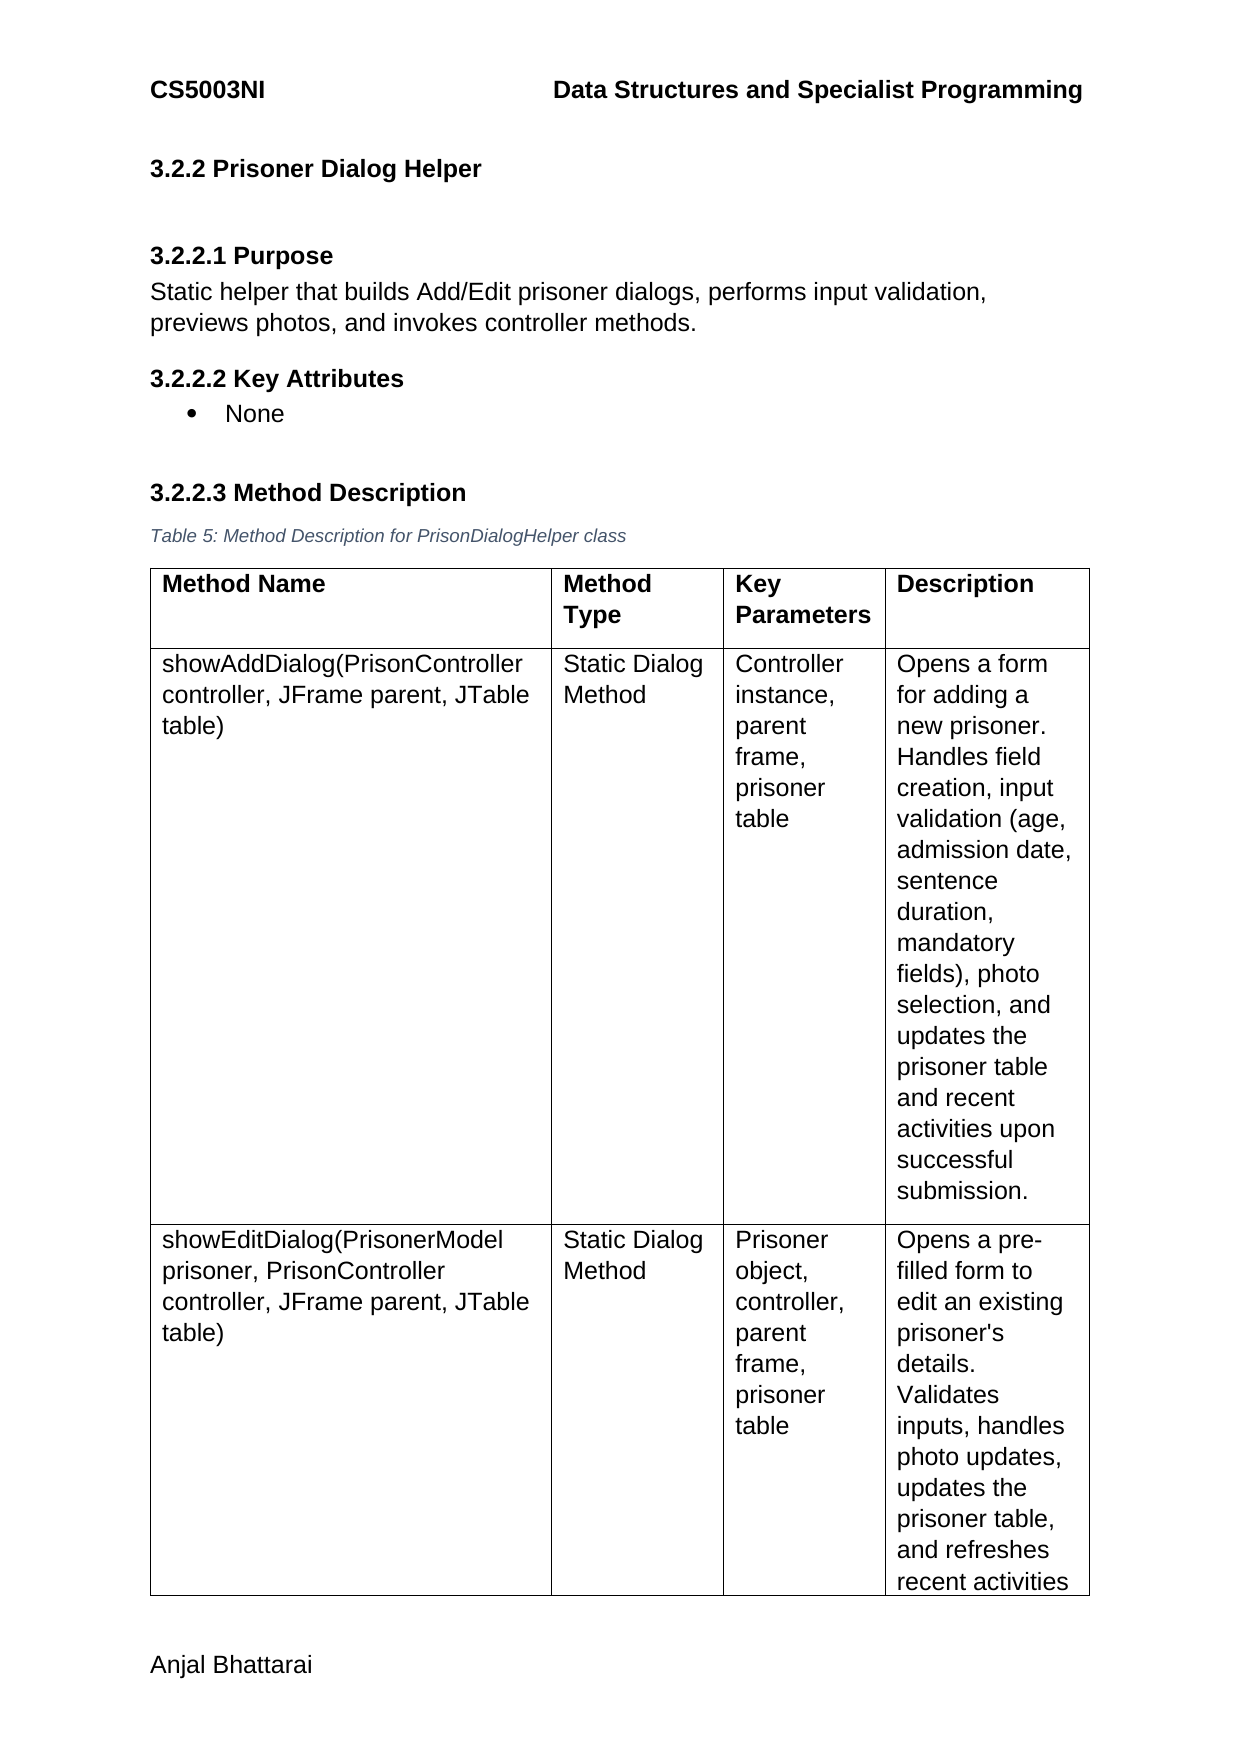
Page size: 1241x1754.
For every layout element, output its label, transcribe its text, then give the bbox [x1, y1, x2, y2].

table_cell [151, 1225, 551, 1595]
table_header Description [886, 569, 1089, 647]
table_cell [724, 1225, 885, 1595]
table_cell Opens a form for adding a new prisoner. Handles field creation, input validation (age, admission date, sentence duration, mandatory fields), photo selection, and updates the prisoner table and recent activities upon successful submission. [886, 649, 1089, 1224]
list None [187, 399, 1090, 428]
table_header Method Name [151, 569, 551, 647]
subtitle 3.2.2 Prisoner Dialog Helper [150, 154, 1090, 183]
subtitle 3.2.2.2 Key Attributes [150, 363, 1090, 392]
table_cell showAddDialog(PrisonController controller, JFrame parent, JTable table) [151, 649, 551, 1224]
table_header Key Parameters [724, 569, 885, 647]
text 3.2.2.3 Method Description [150, 478, 1090, 506]
text Static helper that builds Add/Edit prisoner dialogs, performs input validation, previews photos, and invokes controller methods. [150, 276, 1090, 336]
table_cell Static Dialog Method [552, 649, 723, 1224]
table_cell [552, 1225, 723, 1595]
table_header Method Type [552, 569, 723, 647]
subtitle 3.2.2.1 Purpose [150, 241, 1090, 270]
table_cell Controller instance, parent frame, prisoner table [724, 649, 885, 1224]
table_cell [886, 1225, 1089, 1595]
